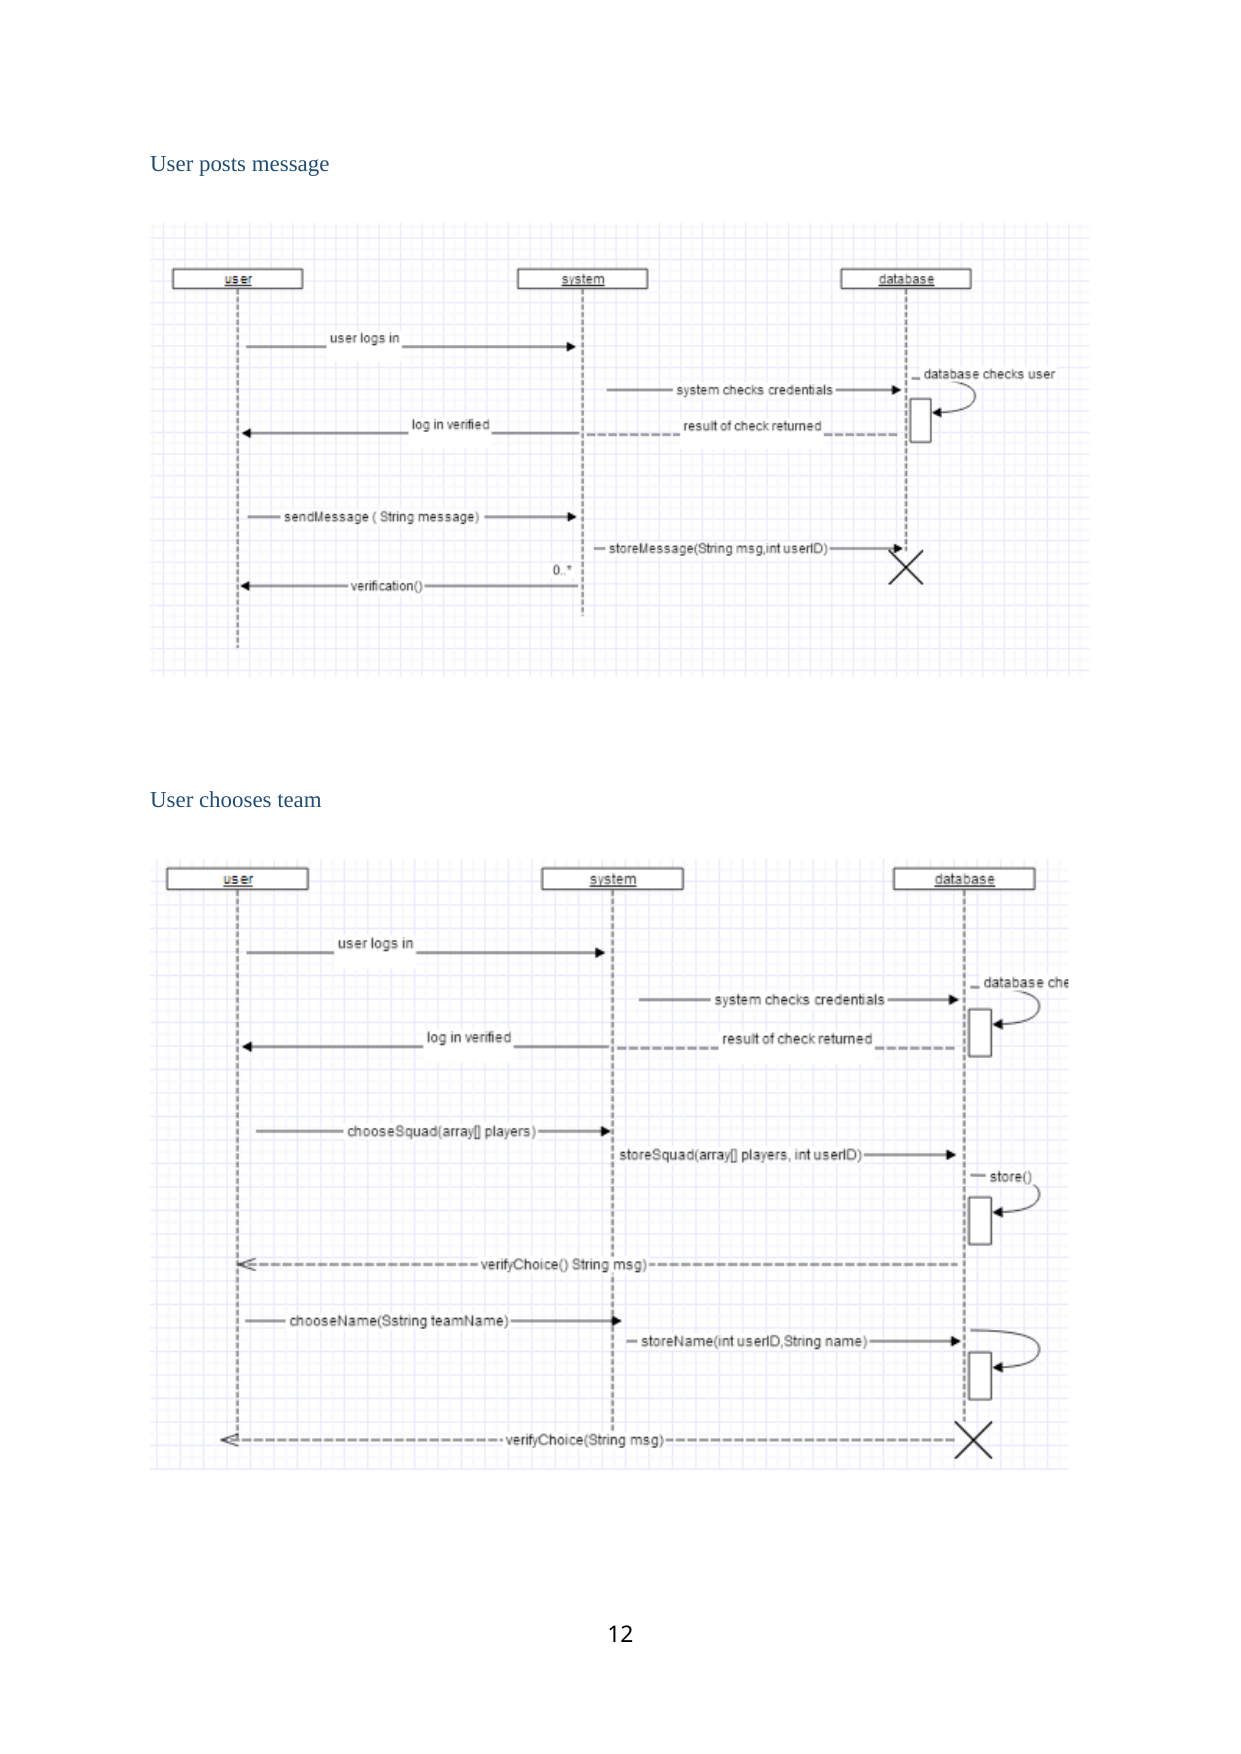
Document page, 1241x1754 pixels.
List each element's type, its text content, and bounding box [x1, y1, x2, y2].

subtitle User chooses team [150, 786, 1090, 812]
picture [150, 859, 1069, 1470]
subtitle User posts message [150, 150, 1090, 176]
picture [150, 223, 1090, 677]
